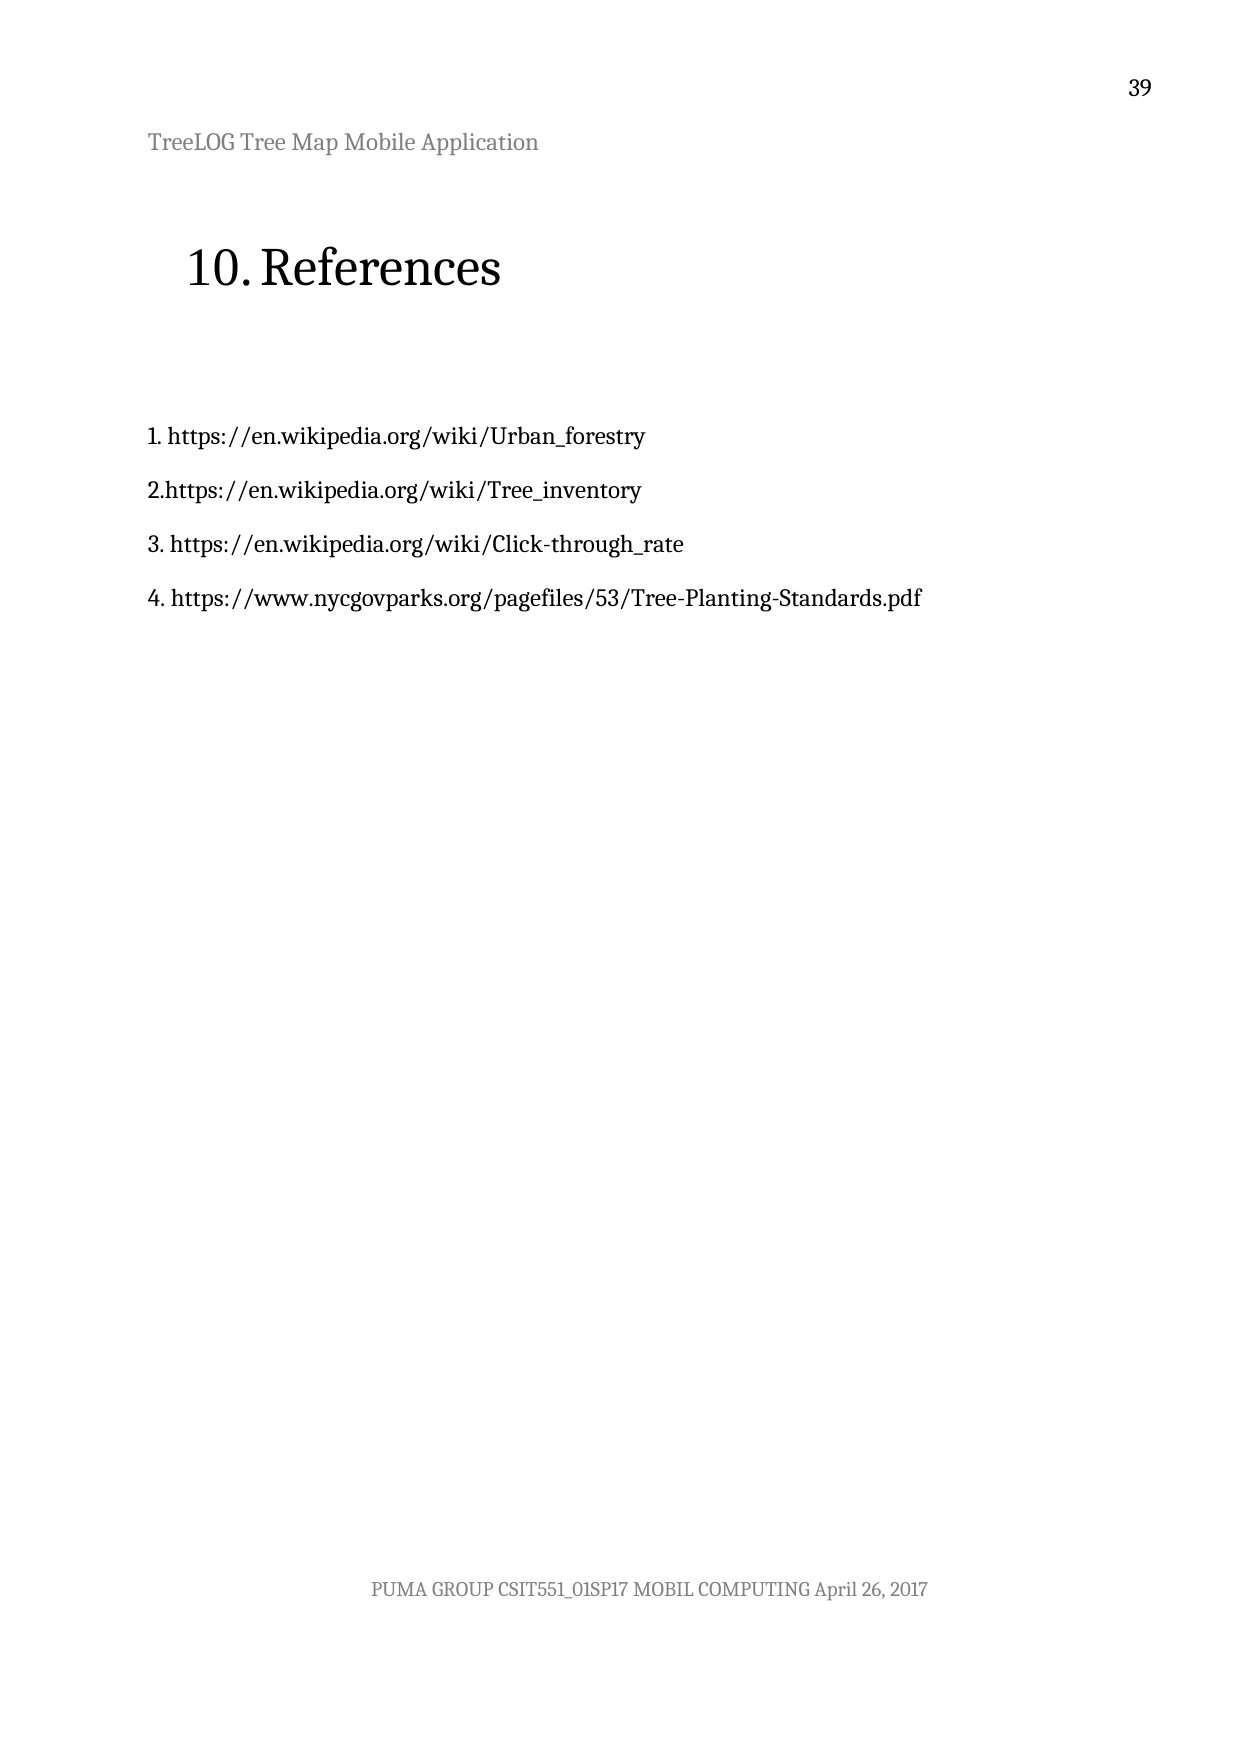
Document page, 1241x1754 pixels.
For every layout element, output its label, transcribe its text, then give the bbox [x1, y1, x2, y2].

text 1. https://en.wikipedia.org/wiki/Urban_forestry [148, 422, 1152, 451]
text 3. https://en.wikipedia.org/wiki/Click-through_rate [148, 530, 1152, 559]
text 2.https://en.wikipedia.org/wiki/Tree_inventory [148, 476, 1152, 505]
text References [185, 235, 1152, 299]
text 4. https://www.nycgovparks.org/pagefiles/53/Tree-Planting-Standards.pdf [148, 584, 1152, 612]
